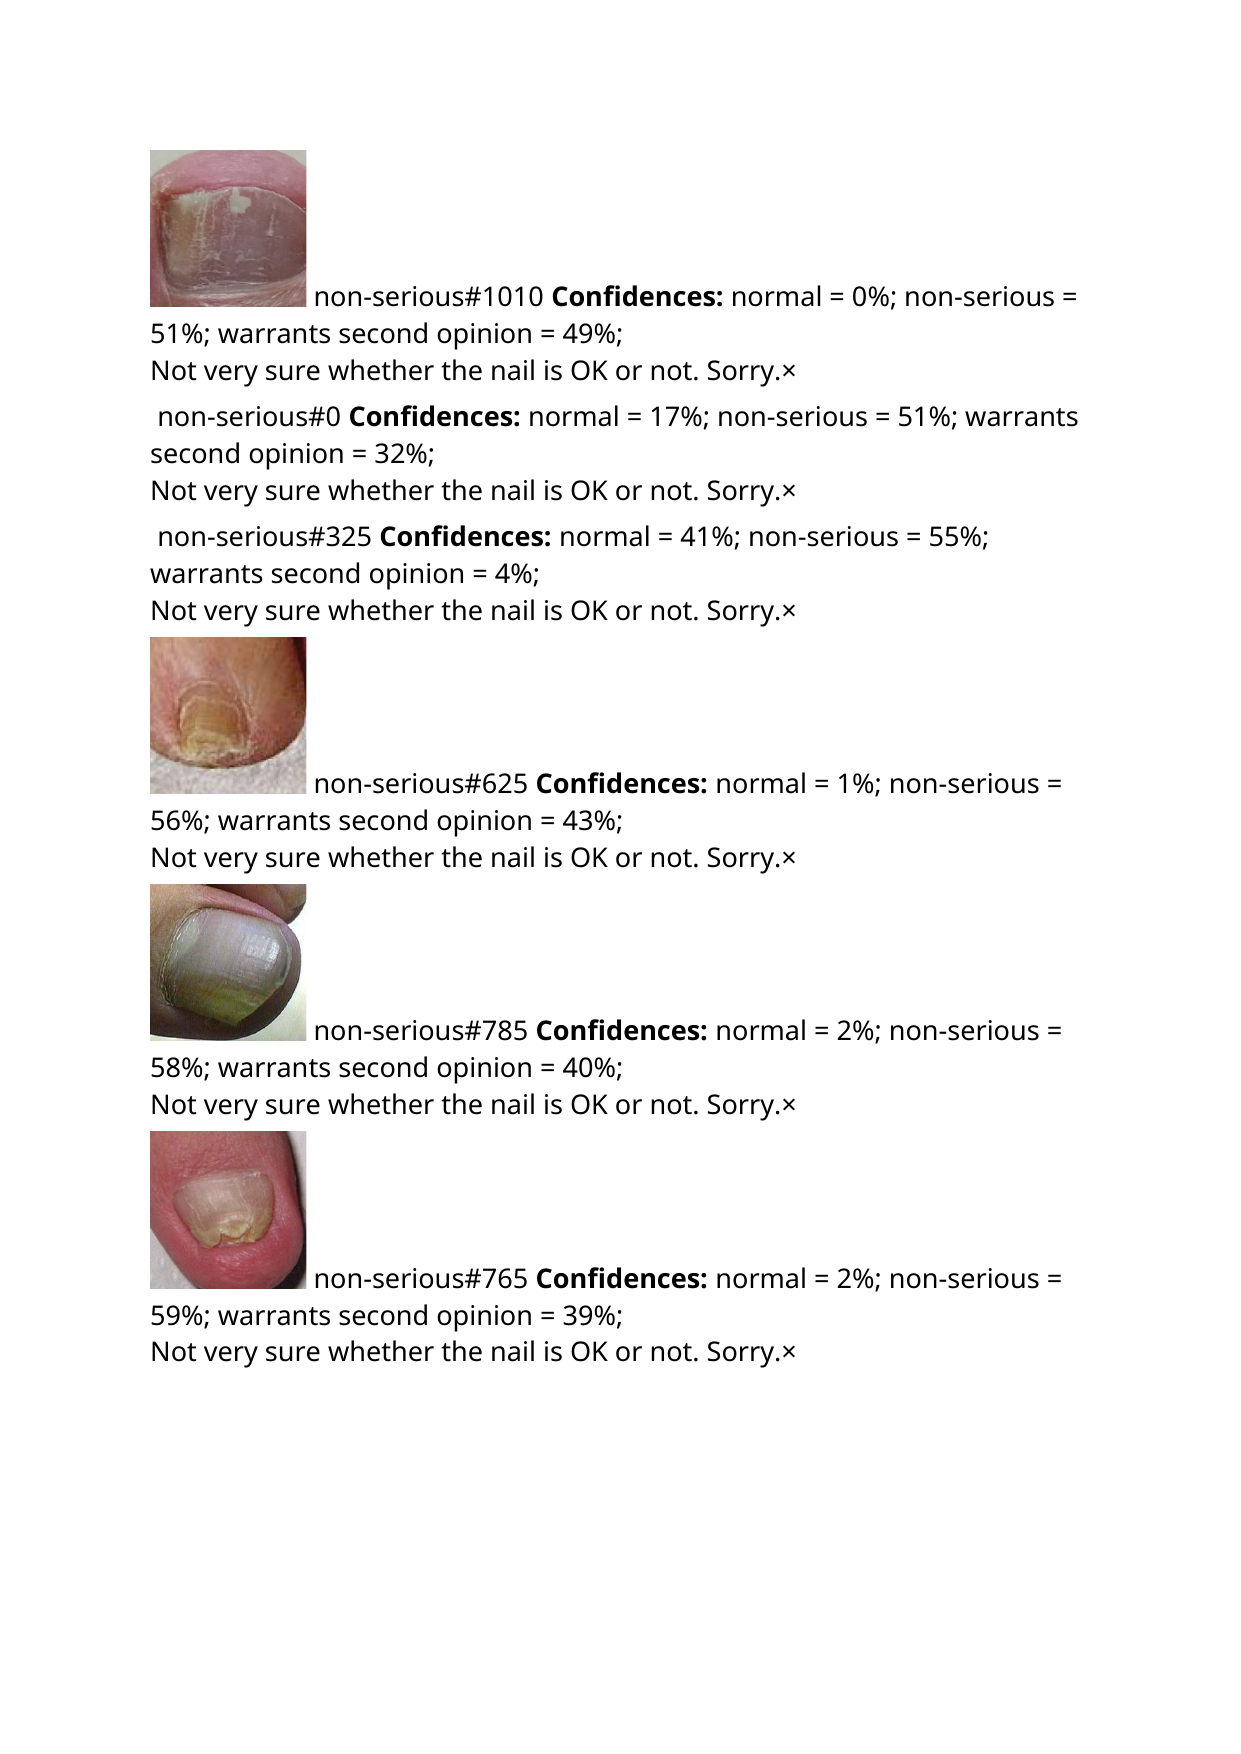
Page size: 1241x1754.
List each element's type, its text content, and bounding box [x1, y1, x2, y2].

text non-serious#0 Confidences: normal = 17%; non-serious = 51%; warrants second opinion = 32%; Not very sure whether the nail is OK or not. Sorry.× [150, 397, 1090, 508]
picture [150, 1131, 307, 1289]
text non-serious#765 Confidences: normal = 2%; non-serious = 59%; warrants second opinion = 39%; Not very sure whether the nail is OK or not. Sorry.× [150, 1132, 1090, 1370]
picture [150, 884, 307, 1041]
picture [150, 150, 307, 307]
text non-serious#1010 Confidences: normal = 0%; non-serious = 51%; warrants second opinion = 49%; Not very sure whether the nail is OK or not. Sorry.× [150, 150, 1090, 388]
text non-serious#785 Confidences: normal = 2%; non-serious = 58%; warrants second opinion = 40%; Not very sure whether the nail is OK or not. Sorry.× [150, 884, 1090, 1122]
text non-serious#325 Confidences: normal = 41%; non-serious = 55%; warrants second opinion = 4%; Not very sure whether the nail is OK or not. Sorry.× [150, 517, 1090, 628]
text non-serious#625 Confidences: normal = 1%; non-serious = 56%; warrants second opinion = 43%; Not very sure whether the nail is OK or not. Sorry.× [150, 637, 1090, 875]
picture [150, 637, 307, 794]
